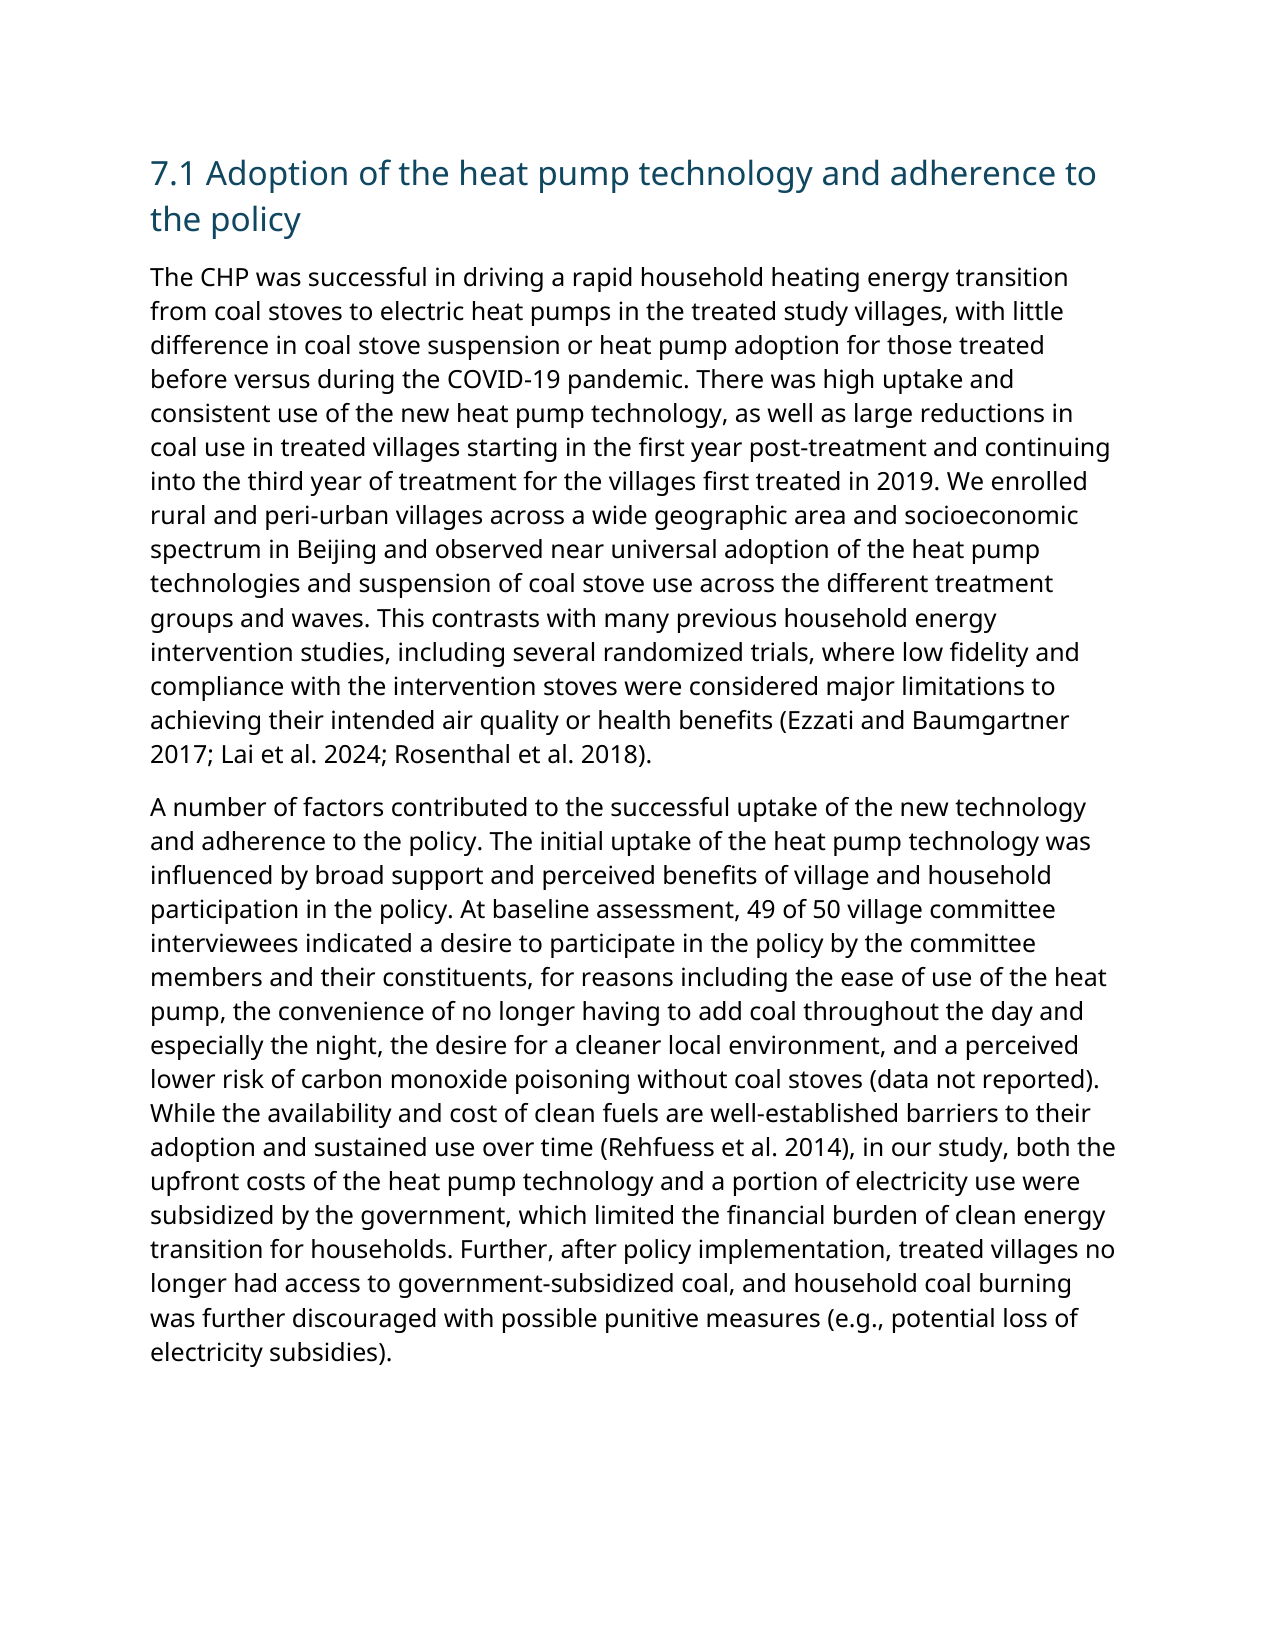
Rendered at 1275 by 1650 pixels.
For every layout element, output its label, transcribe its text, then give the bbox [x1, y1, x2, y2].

subtitle 7.1 Adoption of the heat pump technology and adherence to the policy [150, 150, 1125, 241]
text The CHP was successful in driving a rapid household heating energy transition from coal stoves to electric heat pumps in the treated study villages, with little difference in coal stove suspension or heat pump adoption for those treated before versus during the COVID-19 pandemic. There was high uptake and consistent use of the new heat pump technology, as well as large reductions in coal use in treated villages starting in the first year post-treatment and continuing into the third year of treatment for the villages first treated in 2019. We enrolled rural and peri-urban villages across a wide geographic area and socioeconomic spectrum in Beijing and observed near universal adoption of the heat pump technologies and suspension of coal stove use across the different treatment groups and waves. This contrasts with many previous household energy intervention studies, including several randomized trials, where low fidelity and compliance with the intervention stoves were considered major limitations to achieving their intended air quality or health benefits (Ezzati and Baumgartner 2017; Lai et al. 2024; Rosenthal et al. 2018). [150, 259, 1125, 771]
text A number of factors contributed to the successful uptake of the new technology and adherence to the policy. The initial uptake of the heat pump technology was influenced by broad support and perceived benefits of village and household participation in the policy. At baseline assessment, 49 of 50 village committee interviewees indicated a desire to participate in the policy by the committee members and their constituents, for reasons including the ease of use of the heat pump, the convenience of no longer having to add coal throughout the day and especially the night, the desire for a cleaner local environment, and a perceived lower risk of carbon monoxide poisoning without coal stoves (data not reported). While the availability and cost of clean fuels are well-established barriers to their adoption and sustained use over time (Rehfuess et al. 2014), in our study, both the upfront costs of the heat pump technology and a portion of electricity use were subsidized by the government, which limited the financial burden of clean energy transition for households. Further, after policy implementation, treated villages no longer had access to government-subsidized coal, and household coal burning was further discouraged with possible punitive measures (e.g., potential loss of electricity subsidies). [150, 789, 1125, 1368]
